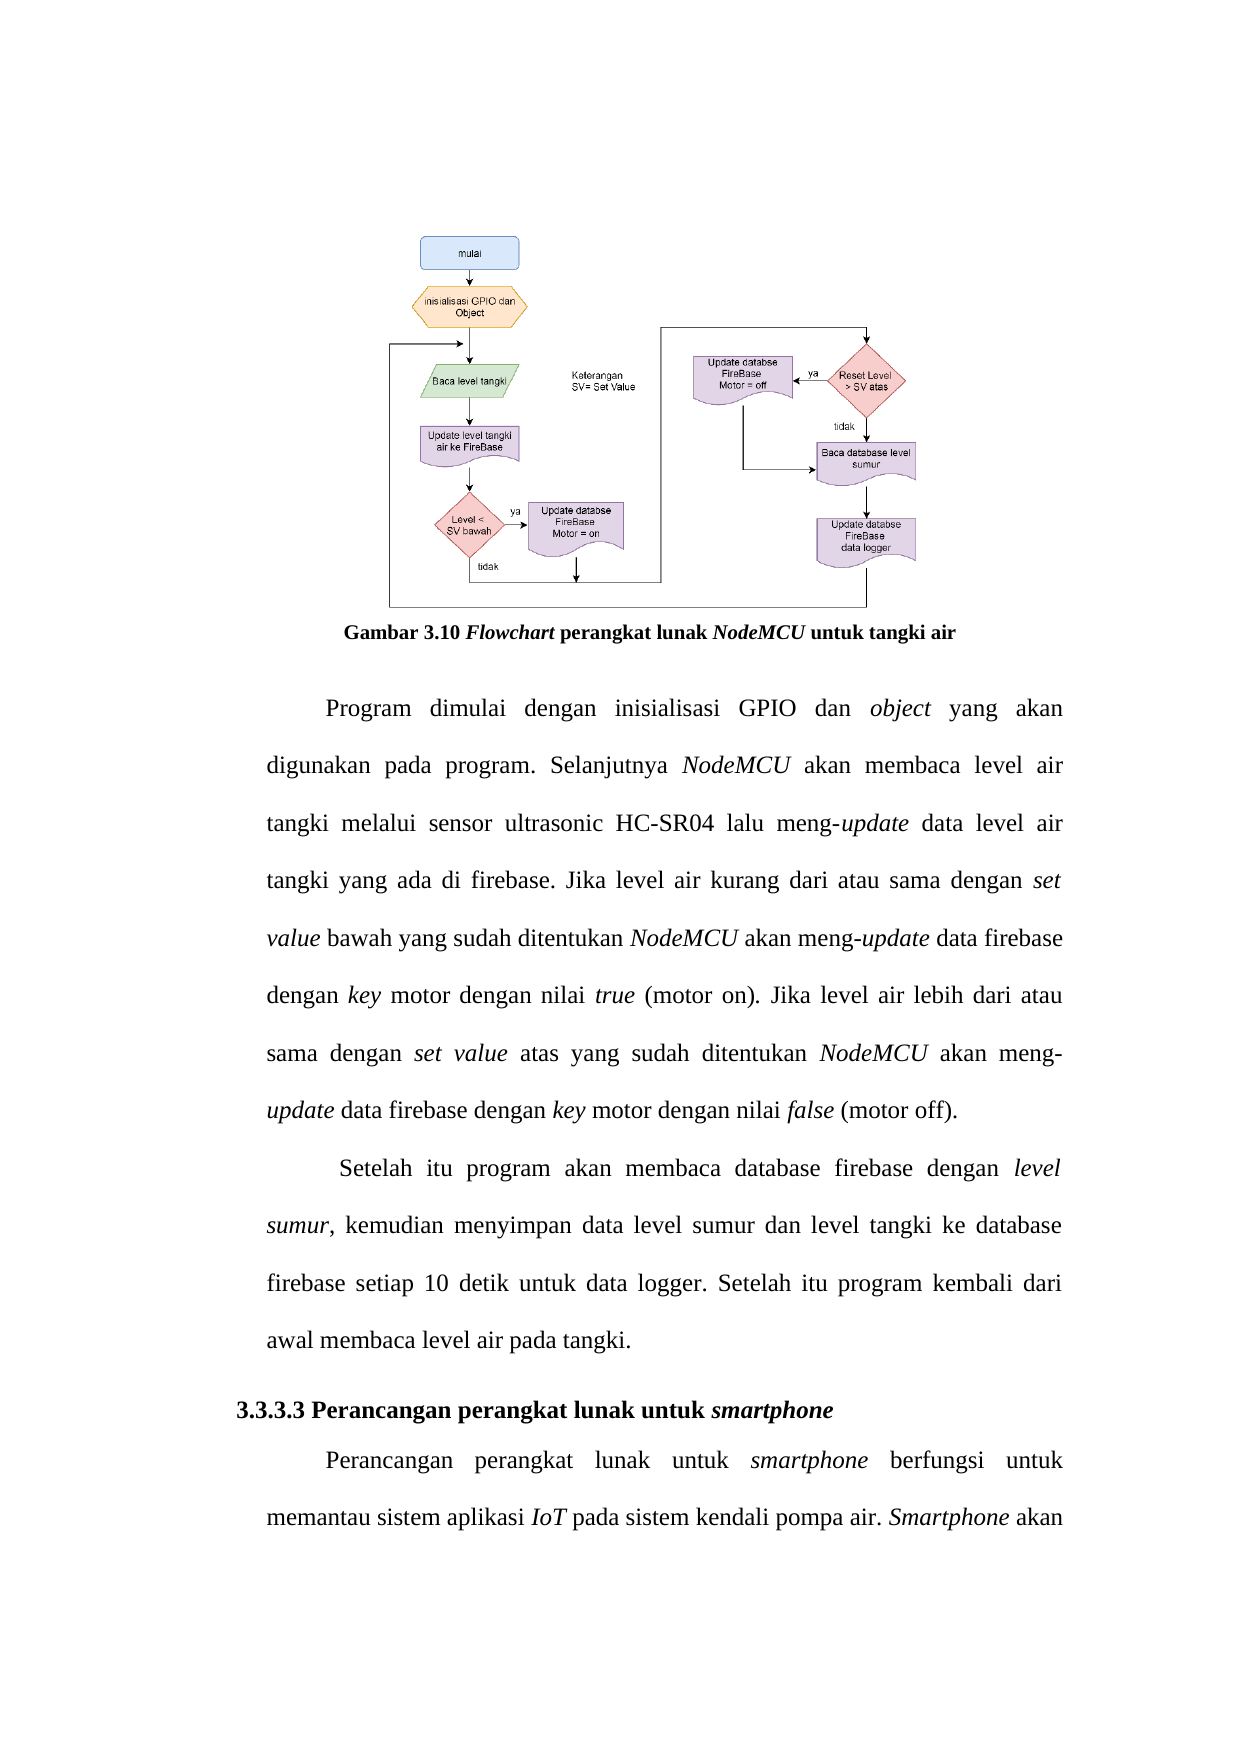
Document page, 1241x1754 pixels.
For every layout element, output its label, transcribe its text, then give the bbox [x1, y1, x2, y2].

picture [383, 236, 916, 614]
text Setelah itu program akan membaca database firebase dengan level sumur, kemudian menyimpan data level sumur dan level tangki ke database firebase setiap 10 detik untuk data logger. Setelah itu program kembali dari awal membaca level air pada tangki. [266, 1153, 1063, 1354]
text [266, 1445, 1063, 1531]
text Program dimulai dengan inisialisasi GPIO dan object yang akan digunakan pada program. Selanjutnya NodeMCU akan membaca level air tangki melalui sensor ultrasonic HC-SR04 lalu meng-update data level air tangki yang ada di firebase. Jika level air kurang dari atau sama dengan set value bawah yang sudah ditentukan NodeMCU akan meng-update data firebase dengan key motor dengan nilai true (motor on). Jika level air lebih dari atau sama dengan set value atas yang sudah ditentukan NodeMCU akan meng-update data firebase dengan key motor dengan nilai false (motor off). [266, 693, 1063, 1124]
subtitle Gambar 3.10 Flowchart perangkat lunak NodeMCU untuk tangki air [236, 619, 1063, 644]
subtitle 3.3.3.3 Perancangan perangkat lunak untuk smartphone [236, 1396, 1063, 1424]
